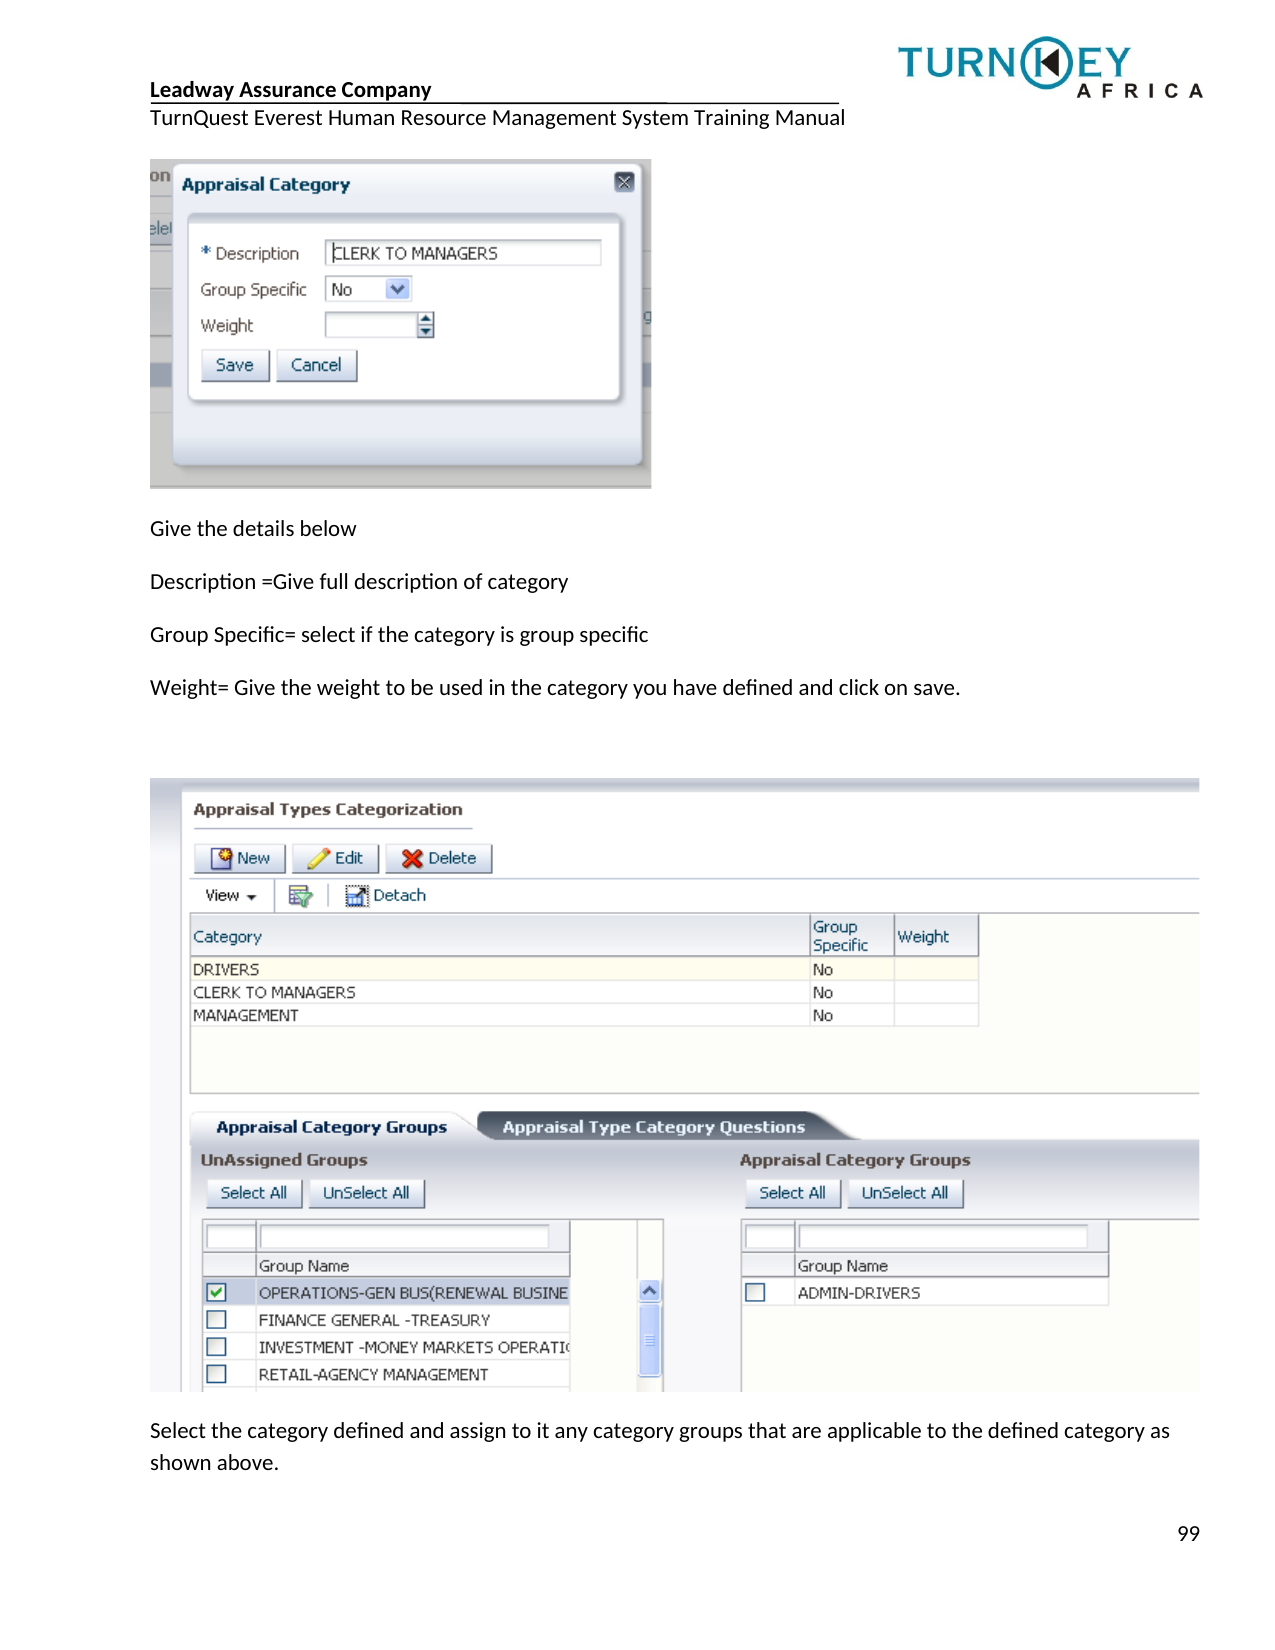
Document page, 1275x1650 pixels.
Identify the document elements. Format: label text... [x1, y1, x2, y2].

picture [150, 159, 652, 489]
text Weight= Give the weight to be used in the category you have defined and click on save. [150, 673, 1200, 701]
text Description =Give full description of category [150, 567, 1200, 595]
text Select the category defined and assign to it any category groups that are applicable to the defined category as shown above. [150, 1416, 1200, 1477]
text Group Specific= select if the category is group specific [150, 620, 1200, 648]
picture [898, 36, 1203, 98]
picture [150, 778, 1200, 1392]
text Give the details below [150, 514, 1200, 542]
